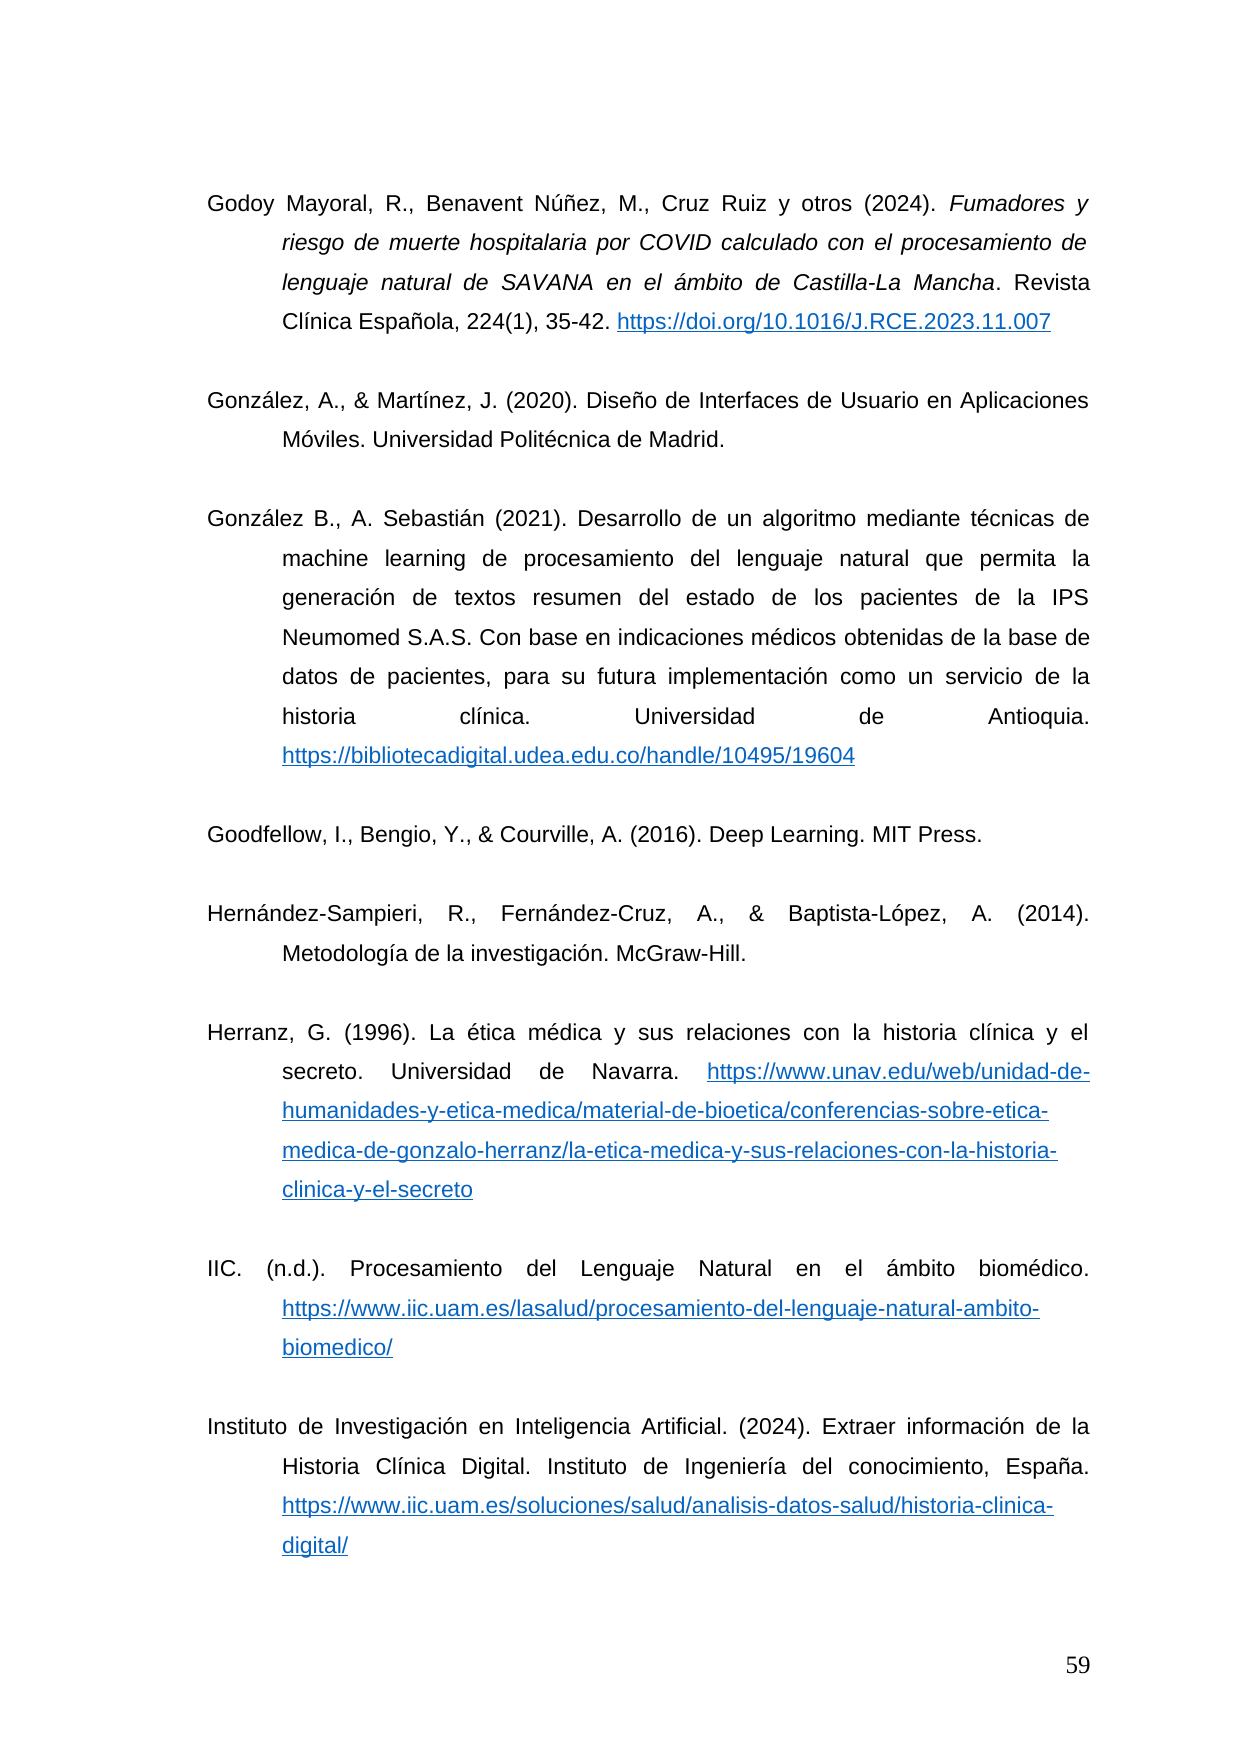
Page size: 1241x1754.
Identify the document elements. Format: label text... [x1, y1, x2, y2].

text González B., A. Sebastián (2021). Desarrollo de un algoritmo mediante técnicas de machine learning de procesamiento del lenguaje natural que permita la generación de textos resumen del estado de los pacientes de la IPS Neumomed S.A.S. Con base en indicaciones médicos obtenidas de la base de datos de pacientes, para su futura implementación como un servicio de la historia clínica. Universidad de Antioquia. https://bibliotecadigital.udea.edu.co/handle/10495/19604 [207, 505, 1090, 768]
text IIC. (n.d.). Procesamiento del Lenguaje Natural en el ámbito biomédico. https://www.iic.uam.es/lasalud/procesamiento-del-lenguaje-natural-ambito-biomedico/ [207, 1255, 1090, 1361]
text Hernández-Sampieri, R., Fernández-Cruz, A., & Baptista-López, A. (2014). Metodología de la investigación. McGraw-Hill. [207, 900, 1090, 966]
text Goodfellow, I., Bengio, Y., & Courville, A. (2016). Deep Learning. MIT Press. [207, 821, 1090, 847]
text Godoy Mayoral, R., Benavent Núñez, M., Cruz Ruiz y otros (2024). Fumadores y riesgo de muerte hospitalaria por COVID calculado con el procesamiento de lenguaje natural de SAVANA en el ámbito de Castilla-La Mancha. Revista Clínica Española, 224(1), 35-42. https://doi.org/10.1016/J.RCE.2023.11.007 [207, 189, 1090, 334]
text González, A., & Martínez, J. (2020). Diseño de Interfaces de Usuario en Aplicaciones Móviles. Universidad Politécnica de Madrid. [207, 387, 1090, 453]
text Instituto de Investigación en Inteligencia Artificial. (2024). Extraer información de la Historia Clínica Digital. Instituto de Ingeniería del conocimiento, España. https://www.iic.uam.es/soluciones/salud/analisis-datos-salud/historia-clinica-digital/ [207, 1413, 1090, 1558]
text Herranz, G. (1996). La ética médica y sus relaciones con la historia clínica y el secreto. Universidad de Navarra. https://www.unav.edu/web/unidad-de-humanidades-y-etica-medica/material-de-bioetica/conferencias-sobre-etica-medica-de-gonzalo-herranz/la-etica-medica-y-sus-relaciones-con-la-historia-clinica-y-el-secreto [207, 1018, 1090, 1203]
